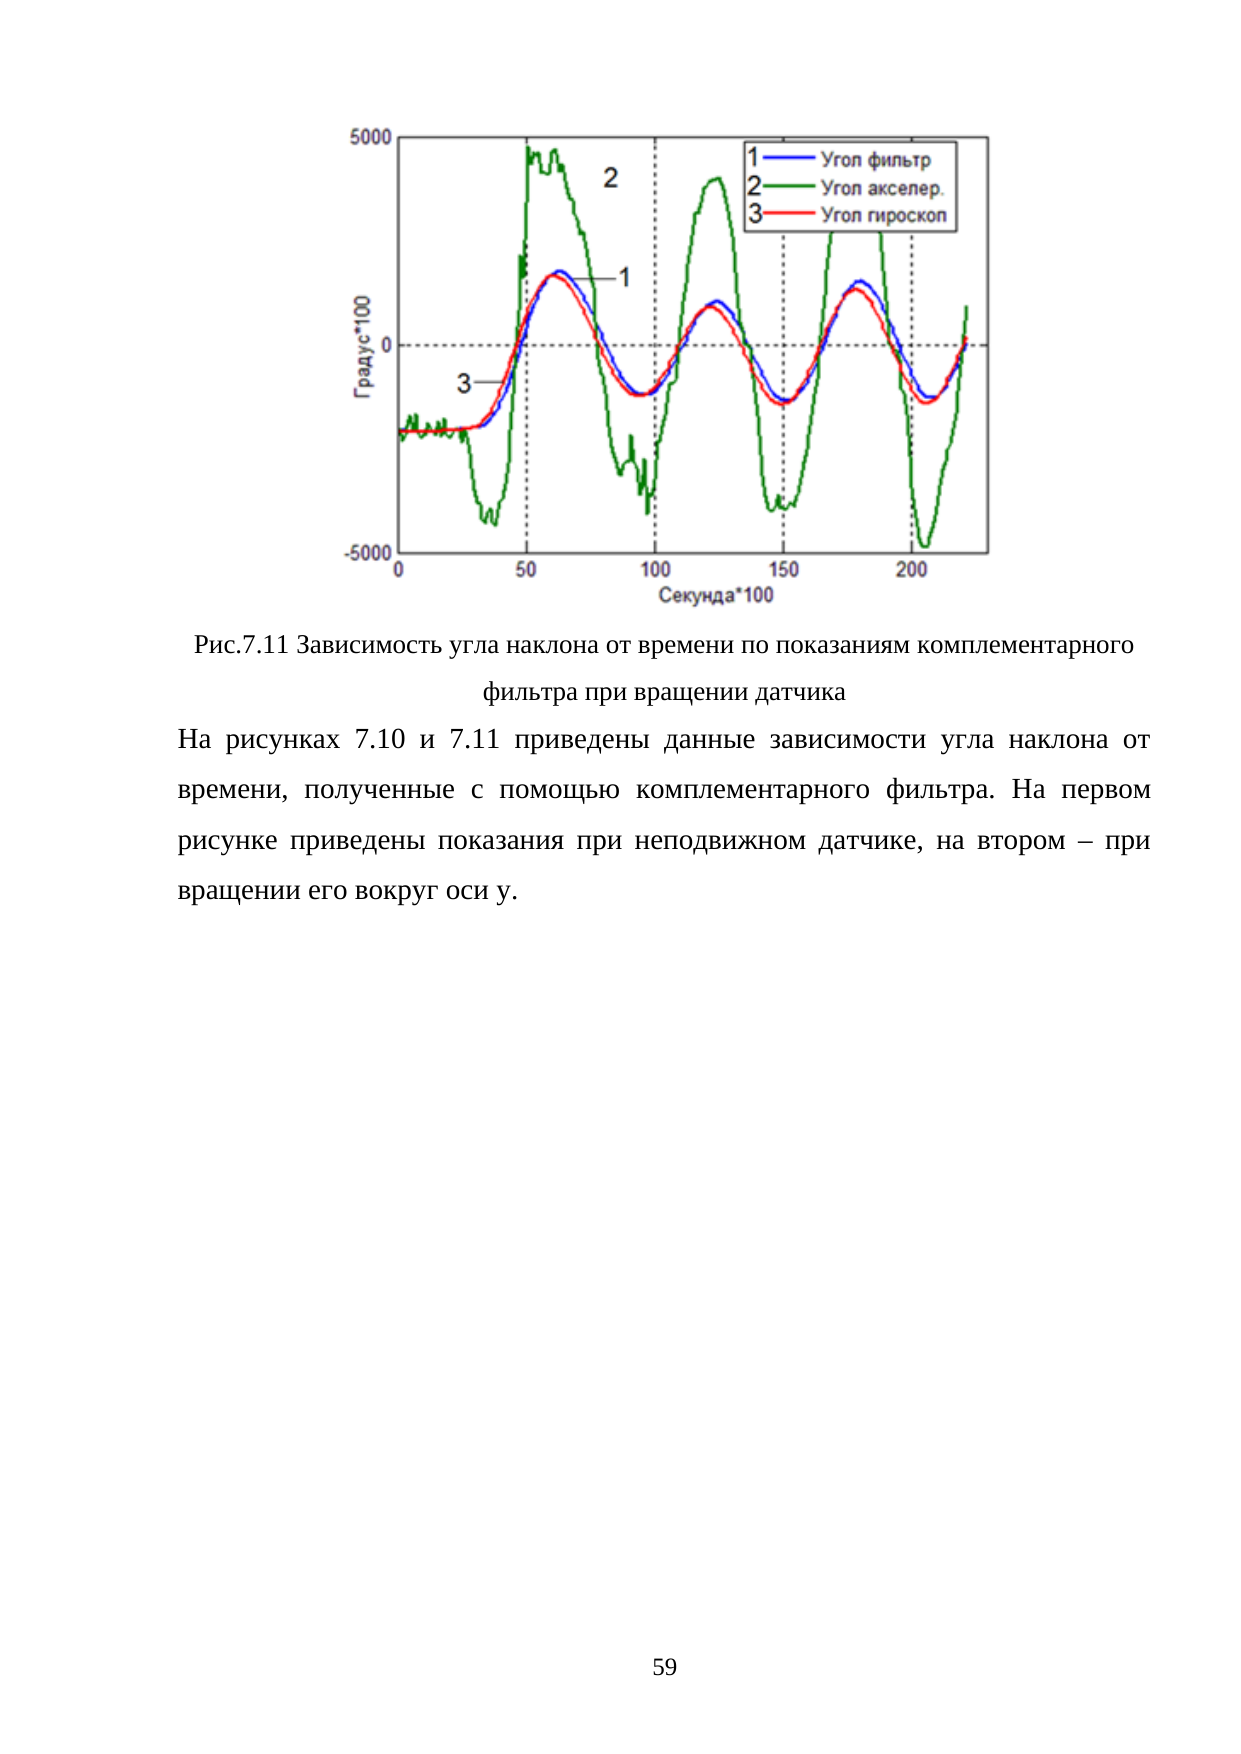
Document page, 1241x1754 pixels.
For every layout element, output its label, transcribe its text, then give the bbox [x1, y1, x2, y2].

picture [339, 118, 998, 612]
text На рисунках 7.10 и 7.11 приведены данные зависимости угла наклона от времени, полученные с помощью комплементарного фильтра. На первом рисунке приведены показания при неподвижном датчике, на втором – при вращении его вокруг оси y. [177, 721, 1152, 906]
text Рис.7.11 Зависимость угла наклона от времени по показаниям комплементарного фильтра при вращении датчика [177, 628, 1152, 706]
